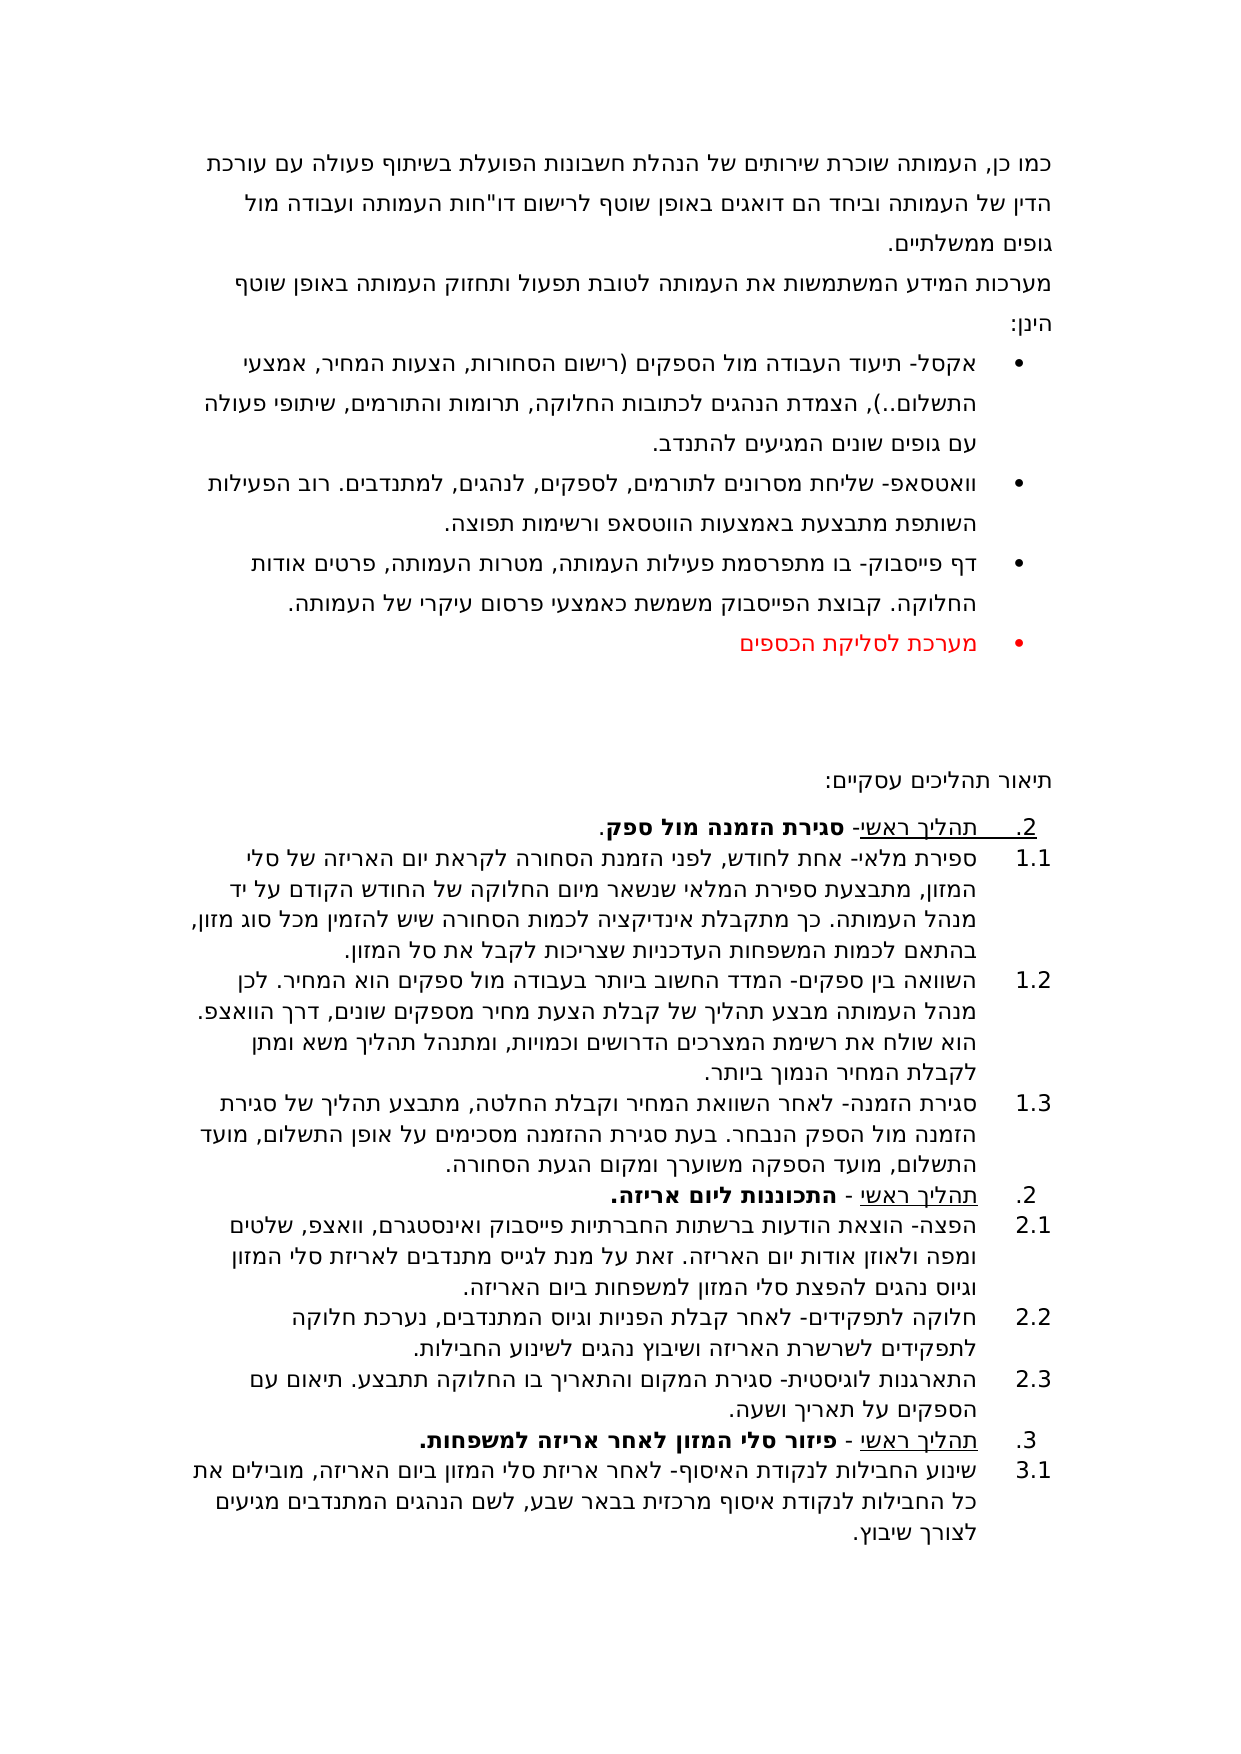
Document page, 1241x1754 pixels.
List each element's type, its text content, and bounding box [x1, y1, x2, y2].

list סגירת הזמנה- לאחר השוואת המחיר וקבלת החלטה, מתבצע תהליך של סגירת הזמנה מול הספק הנבחר. בעת סגירת ההזמנה מסכימים על אופן התשלום, מועד התשלום, מועד הספקה משוערך ומקום הגעת הסחורה. [187, 1090, 1015, 1178]
list וואטסאפ- שליחת מסרונים לתורמים, לספקים, לנהגים, למתנדבים. רוב הפעילות השותפת מתבצעת באמצעות הווטסאפ ורשימות תפוצה. [187, 470, 1015, 537]
list השוואה בין ספקים- המדד החשוב ביותר בעבודה מול ספקים הוא המחיר. לכן מנהל העמותה מבצע תהליך של קבלת הצעת מחיר מספקים שונים, דרך הוואצפ. הוא שולח את רשימת המצרכים הדרושים וכמויות, ומתנהל תהליך משא ומתן לקבלת המחיר הנמוך ביותר. [187, 968, 1015, 1086]
list חלוקה לתפקידים- לאחר קבלת הפניות וגיוס המתנדבים, נערכת חלוקה לתפקידים לשרשרת האריזה ושיבוץ נהגים לשינוע החבילות. [187, 1304, 1015, 1362]
list דף פייסבוק- בו מתפרסמת פעילות העמותה, מטרות העמותה, פרטים אודות החלוקה. קבוצת הפייסבוק משמשת כאמצעי פרסום עיקרי של העמותה. [187, 550, 1015, 617]
text מערכות המידע המשתמשות את העמותה לטובת תפעול ותחזוק העמותה באופן שוטף הינן: [187, 270, 1053, 337]
list תהליך ראשי- סגירת הזמנה מול ספק. [187, 814, 1015, 841]
list ספירת מלאי- אחת לחודש, לפני הזמנת הסחורה לקראת יום האריזה של סלי המזון, מתבצעת ספירת המלאי שנשאר מיום החלוקה של החודש הקודם על יד מנהל העמותה. כך מתקבלת אינדיקציה לכמות הסחורה שיש להזמין מכל סוג מזון, בהתאם לכמות המשפחות העדכניות שצריכות לקבל את סל המזון. [187, 845, 1015, 964]
text כמו כן, העמותה שוכרת שירותים של הנהלת חשבונות הפועלת בשיתוף פעולה עם עורכת הדין של העמותה וביחד הם דואגים באופן שוטף לרישום דו"חות העמותה ועבודה מול גופים ממשלתיים. [187, 150, 1053, 257]
list תהליך ראשי - פיזור סלי המזון לאחר אריזה למשפחות. [187, 1427, 1015, 1454]
list שינוע החבילות לנקודת האיסוף- לאחר אריזת סלי המזון ביום האריזה, מובילים את כל החבילות לנקודת איסוף מרכזית בבאר שבע, לשם הנהגים המתנדבים מגיעים לצורך שיבוץ. [187, 1458, 1015, 1546]
list הפצה- הוצאת הודעות ברשתות החברתיות פייסבוק ואינסטגרם, וואצפ, שלטים ומפה ולאוזן אודות יום האריזה. זאת על מנת לגייס מתנדבים לאריזת סלי המזון וגיוס נהגים להפצת סלי המזון למשפחות ביום האריזה. [187, 1213, 1015, 1301]
list תהליך ראשי - התכוננות ליום אריזה. [187, 1182, 1015, 1209]
text תיאור תהליכים עסקיים: [187, 767, 1053, 794]
list מערכת לסליקת הכספים [187, 630, 1015, 657]
list התארגנות לוגיסטית- סגירת המקום והתאריך בו החלוקה תתבצע. תיאום עם הספקים על תאריך ושעה. [187, 1366, 1015, 1423]
list אקסל- תיעוד העבודה מול הספקים (רישום הסחורות, הצעות המחיר, אמצעי התשלום..), הצמדת הנהגים לכתובות החלוקה, תרומות והתורמים, שיתופי פעולה עם גופים שונים המגיעים להתנדב. [187, 350, 1015, 457]
